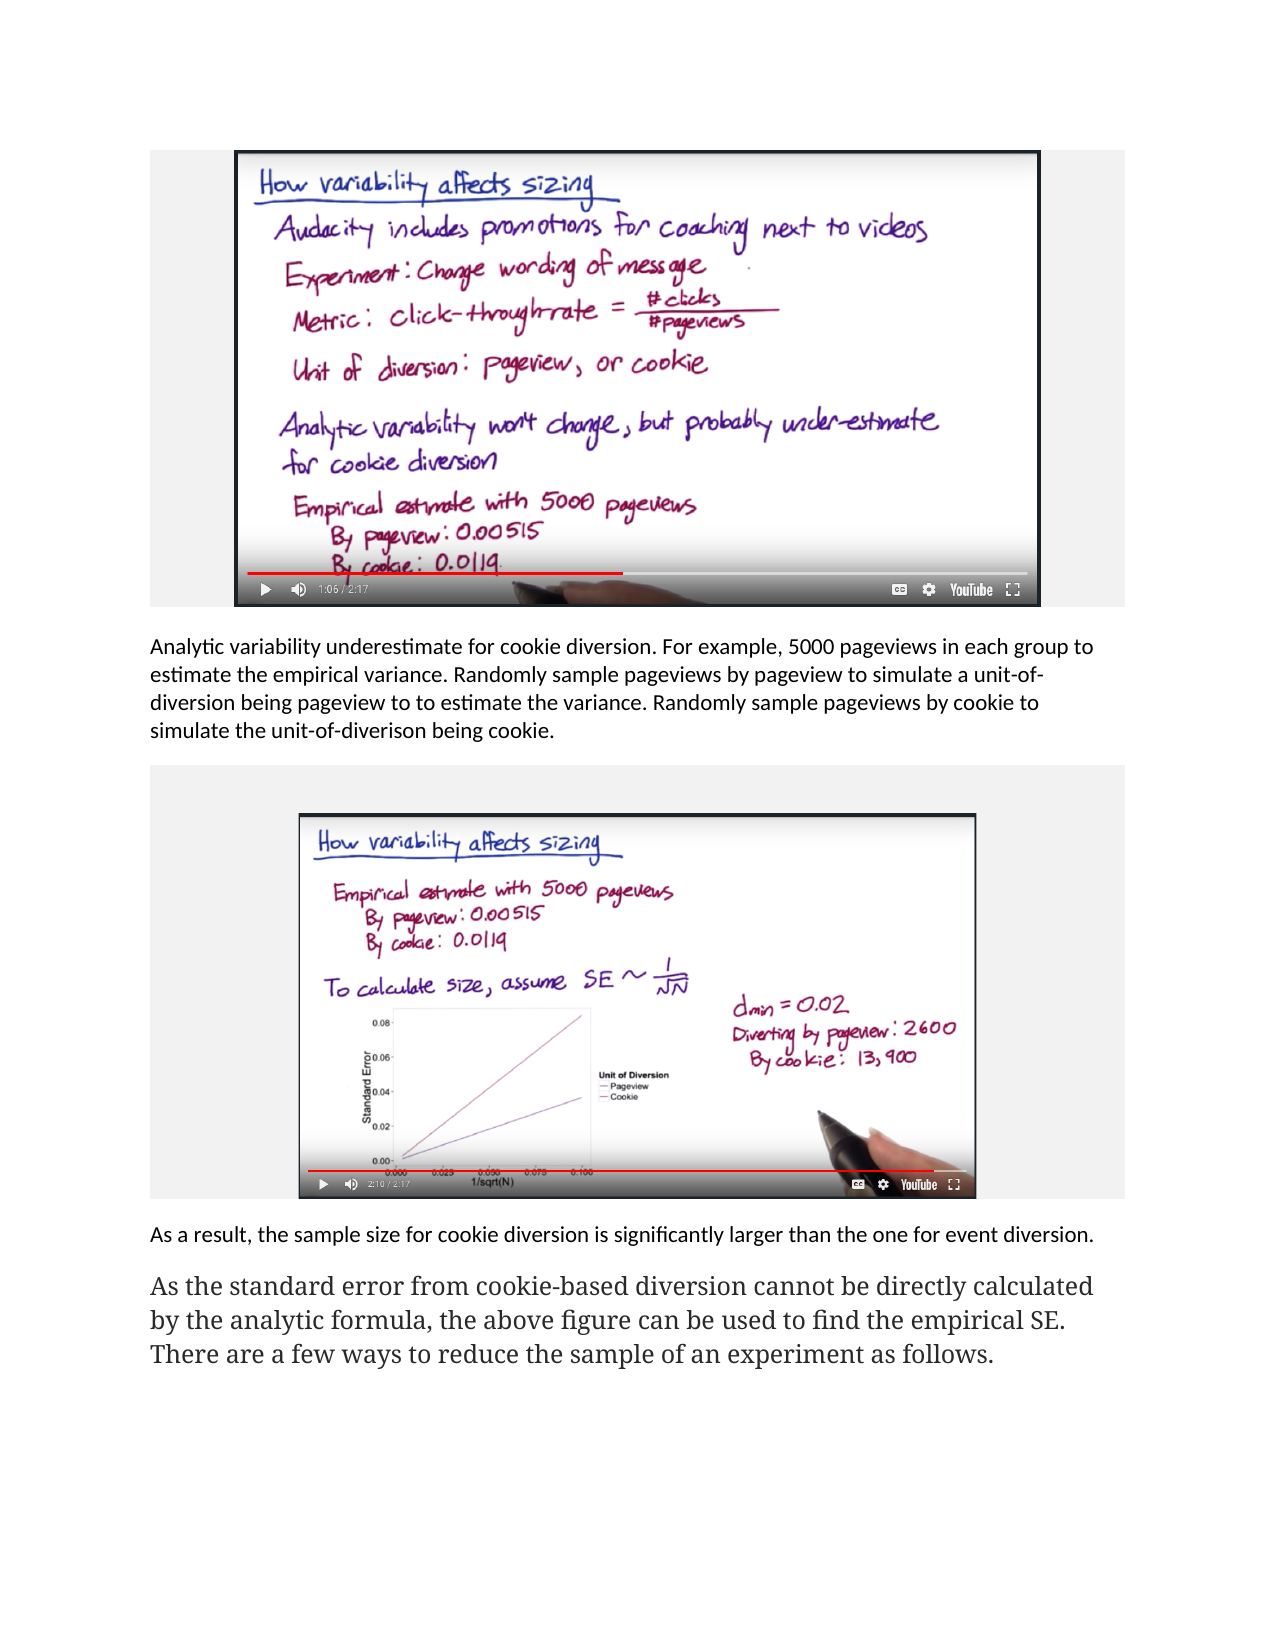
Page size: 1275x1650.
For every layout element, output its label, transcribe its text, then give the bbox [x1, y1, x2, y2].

text As a result, the sample size for cookie diversion is significantly larger than the one for event diversion. [150, 1220, 1125, 1248]
picture [234, 150, 1041, 607]
text Analytic variability underestimate for cookie diversion. For example, 5000 pageviews in each group to estimate the empirical variance. Randomly sample pageviews by pageview to simulate a unit-of-diversion being pageview to to estimate the variance. Randomly sample pageviews by cookie to simulate the unit-of-diverison being cookie. [150, 632, 1125, 744]
picture [298, 813, 977, 1199]
text As the standard error from cookie-based diversion cannot be directly calculated by the analytic formula, the above figure can be used to find the empirical SE. There are a few ways to reduce the sample of an experiment as follows. [150, 1268, 1125, 1371]
